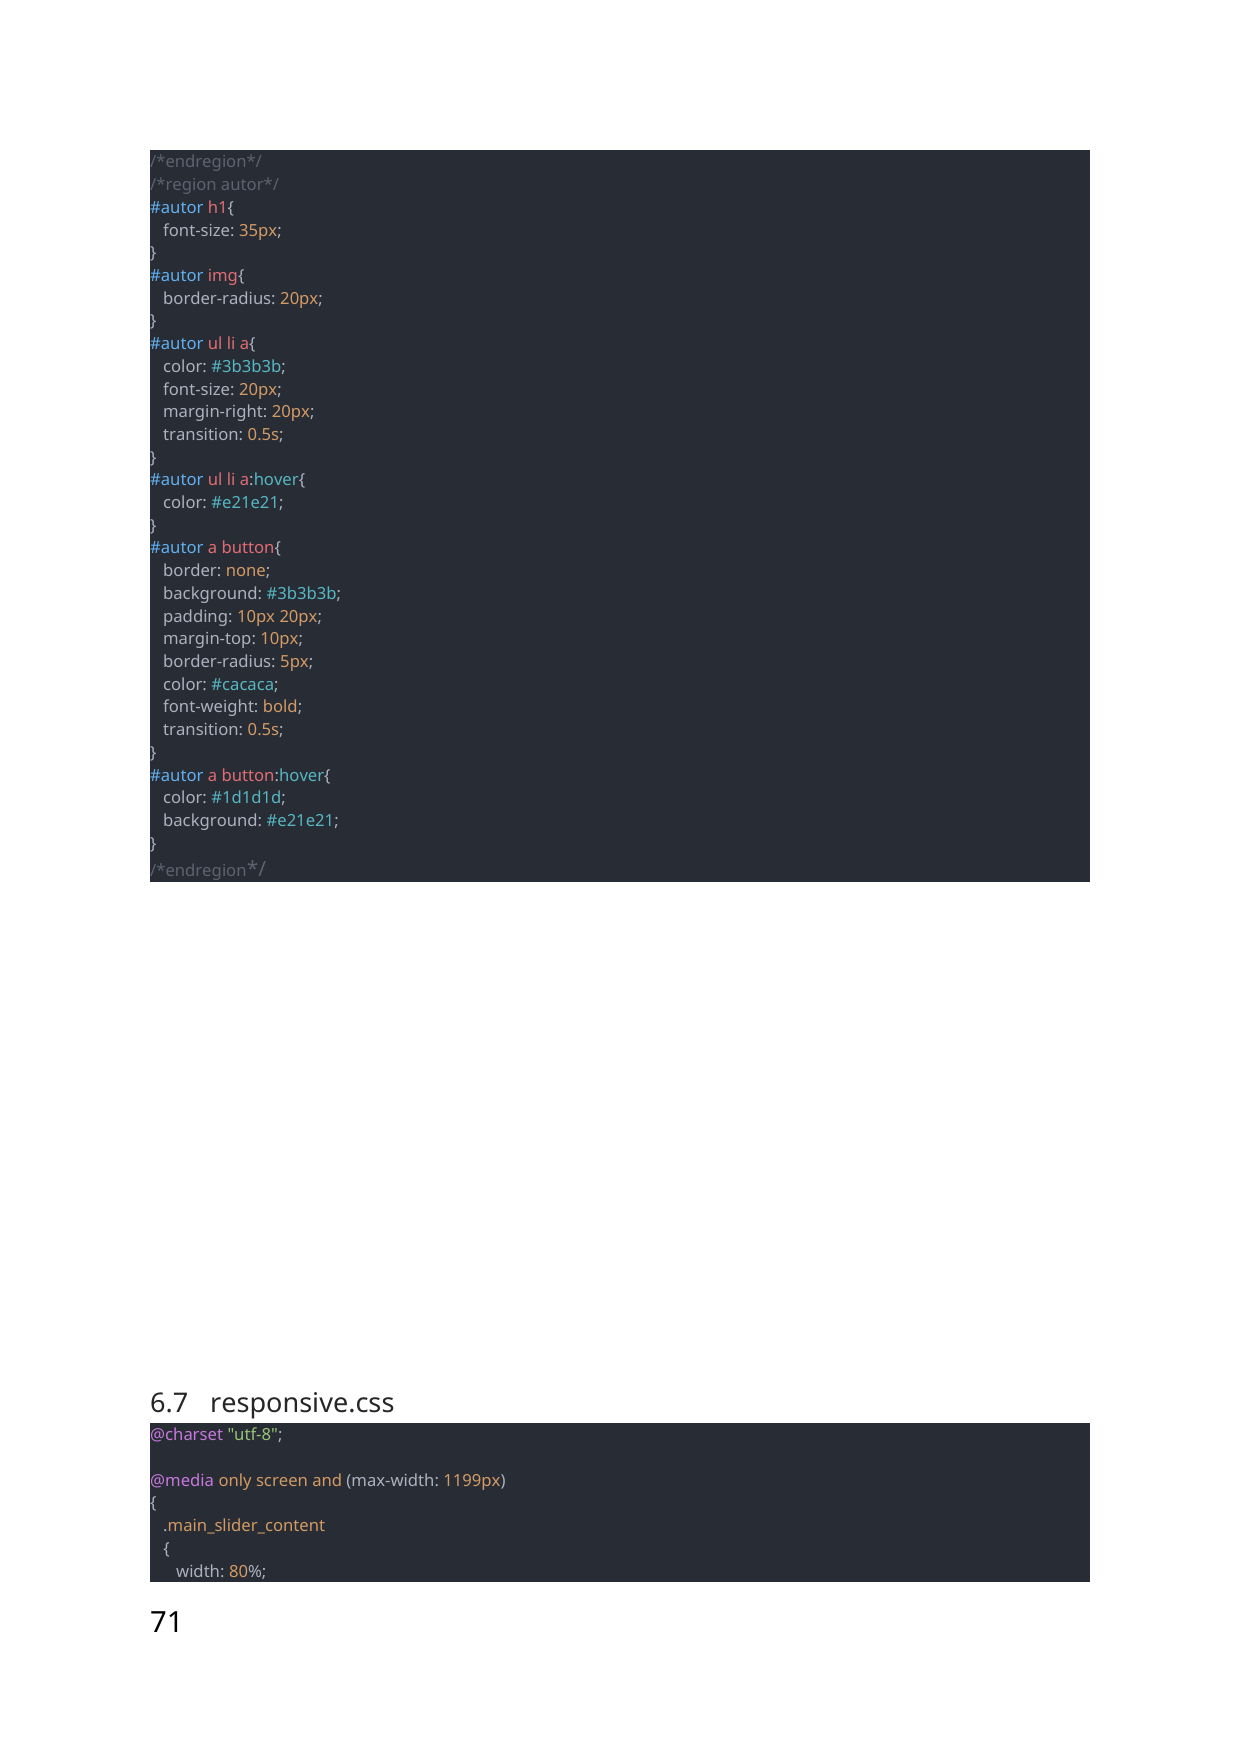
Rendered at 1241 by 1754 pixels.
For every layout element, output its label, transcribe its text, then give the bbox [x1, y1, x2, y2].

subtitle responsive.css [150, 1383, 1090, 1420]
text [150, 1423, 1090, 1582]
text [150, 150, 1090, 882]
